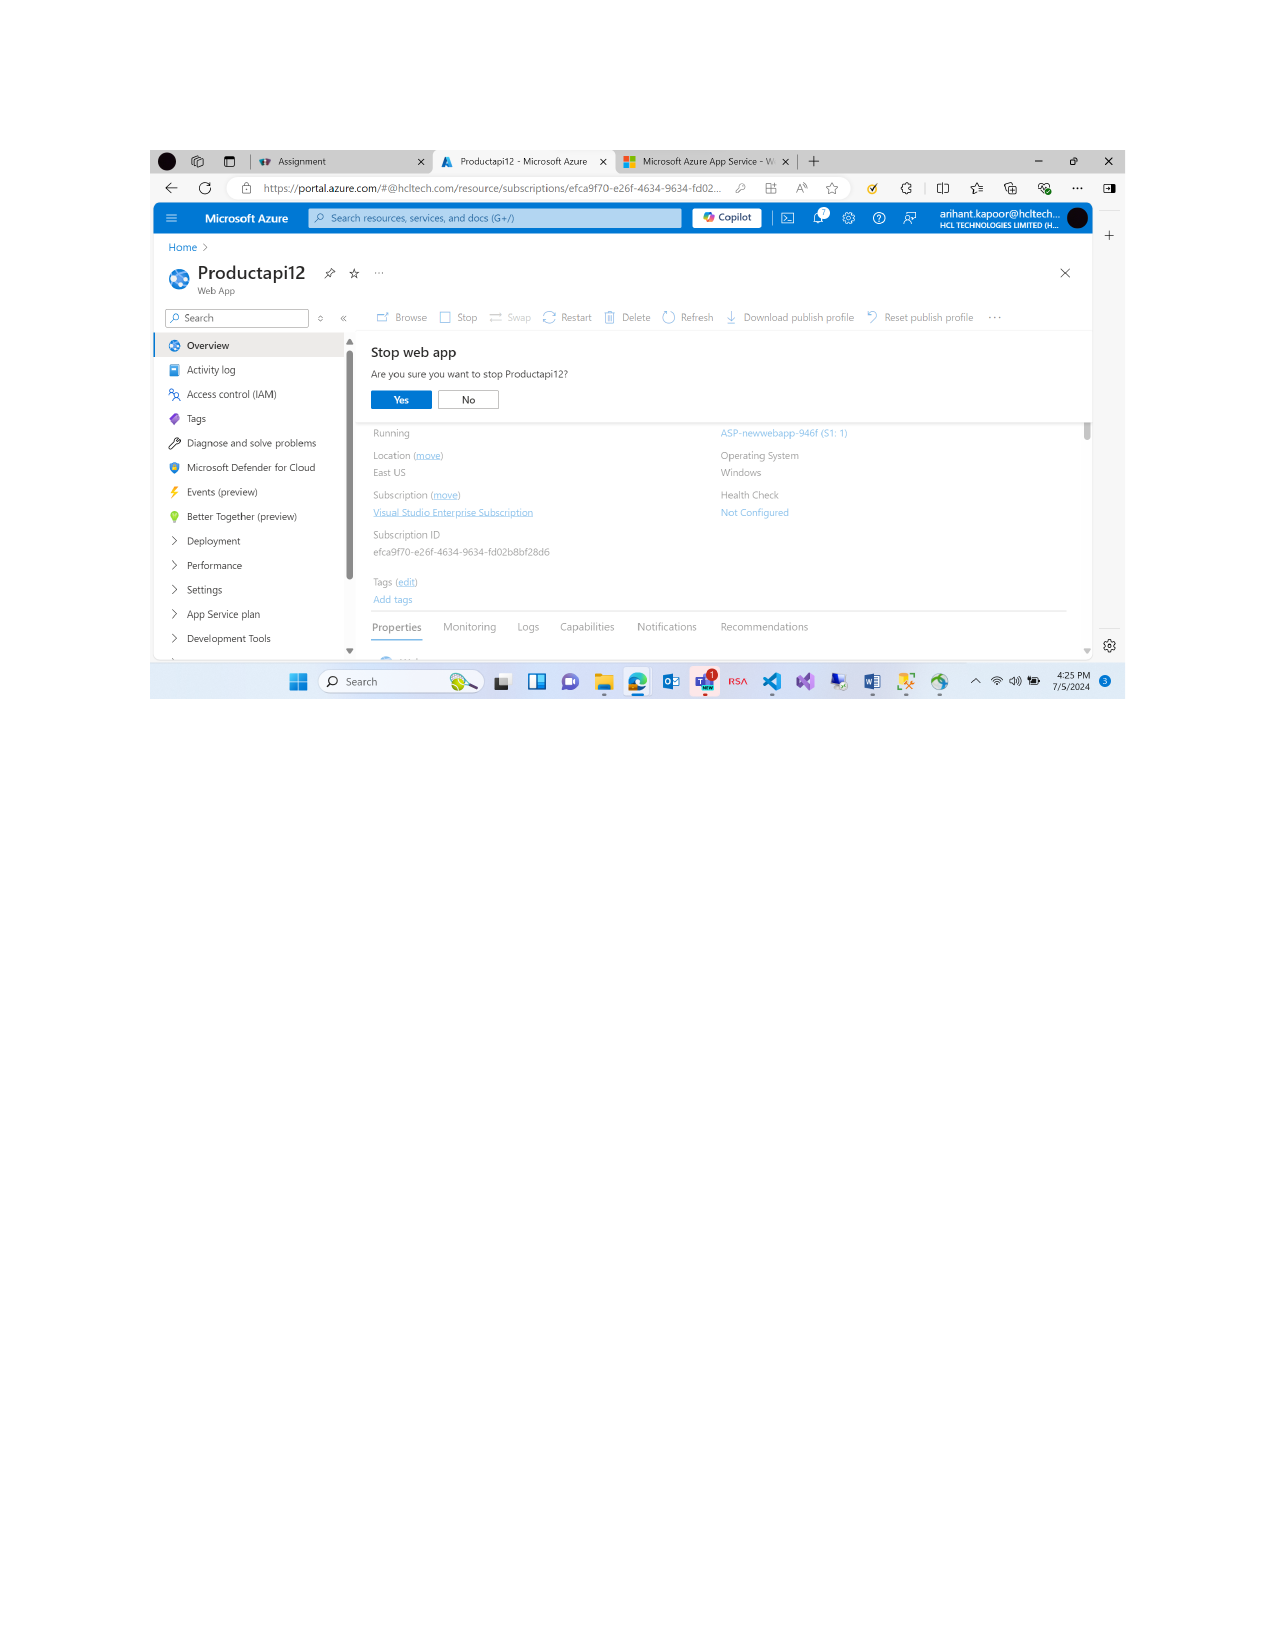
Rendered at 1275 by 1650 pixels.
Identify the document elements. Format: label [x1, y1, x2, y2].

picture [150, 150, 1125, 699]
